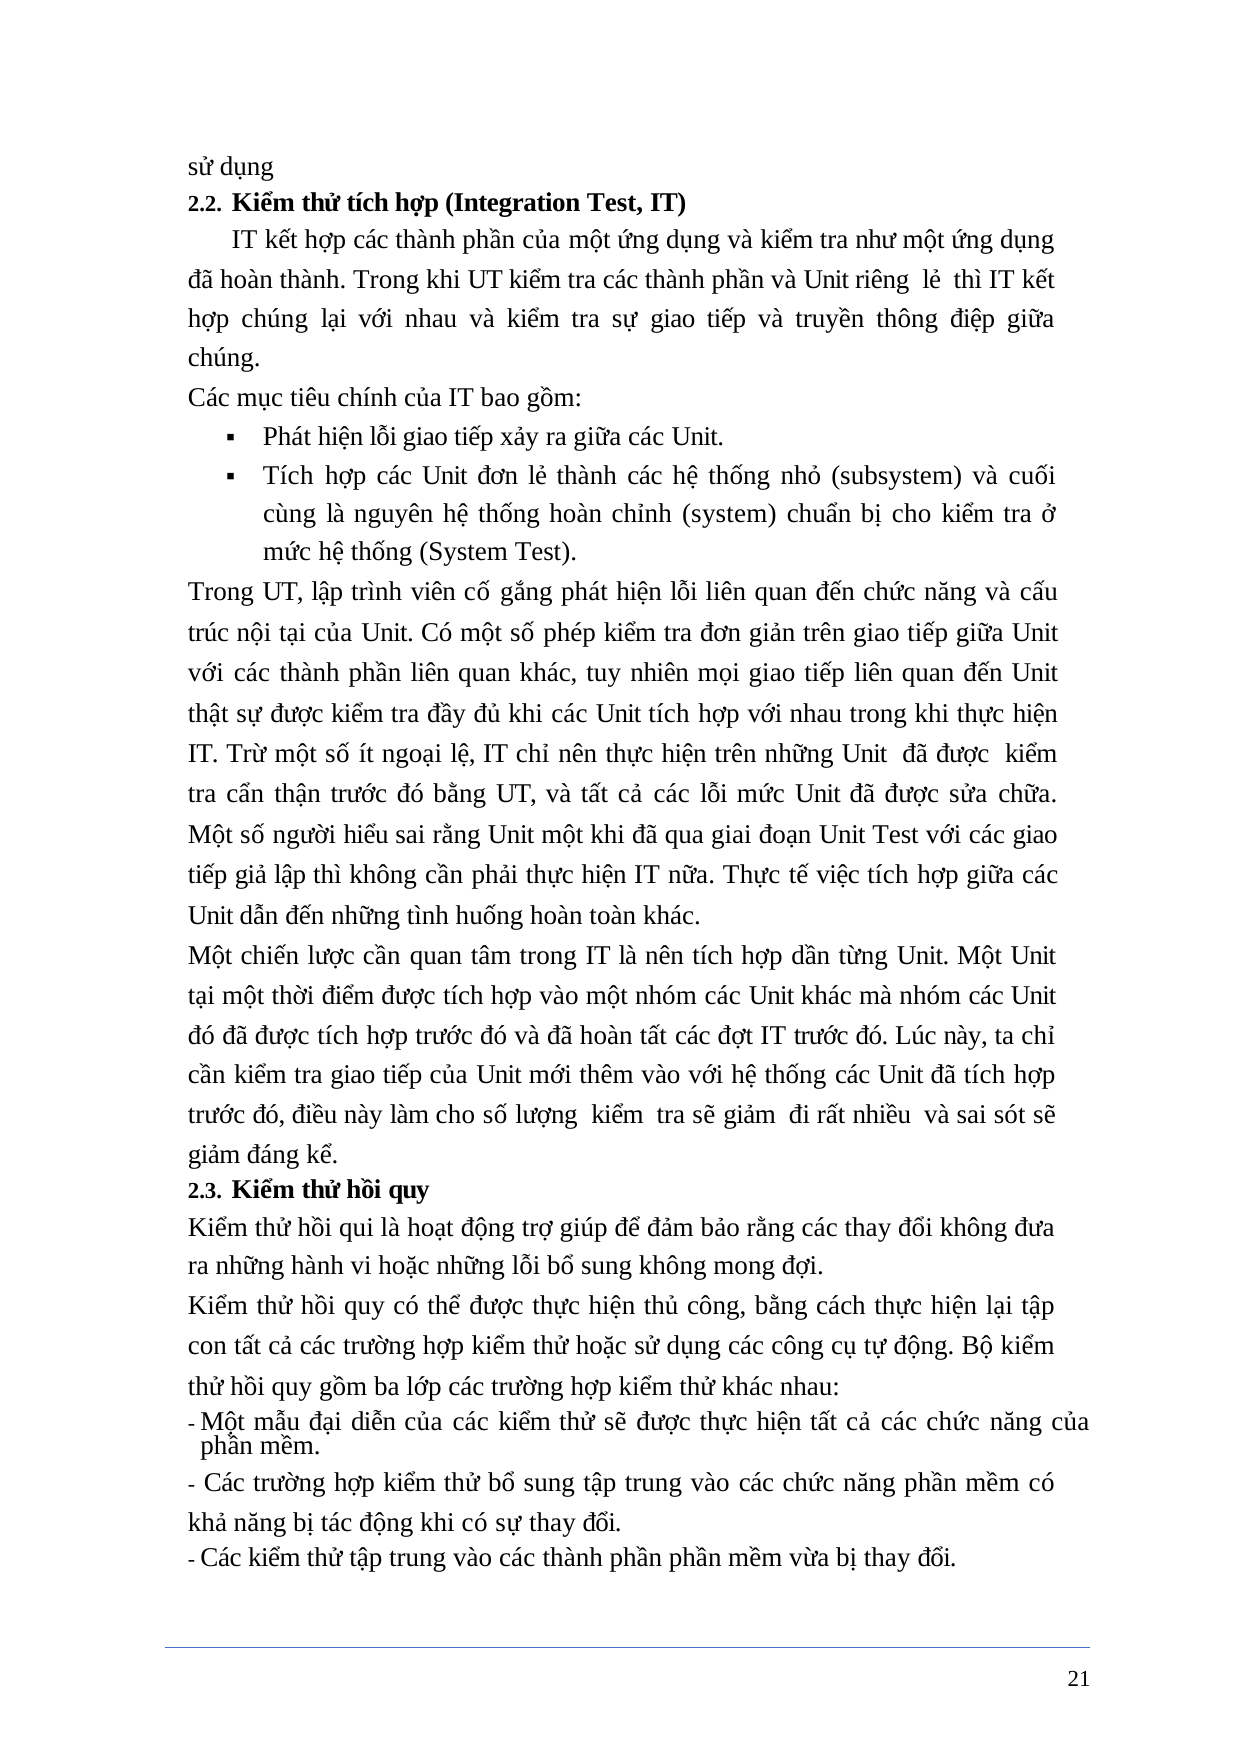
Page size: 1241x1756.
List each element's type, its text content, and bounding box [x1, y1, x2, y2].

list Các trường hợp kiểm thử bổ sung tập trung vào các chức năng phần mềm có khả năng bị tác động khi có sự thay đổi. [188, 1466, 1054, 1537]
list Tích hợp các Unit đơn lẻ thành các hệ thống nhỏ (subsystem) và cuối cùng là nguyên hệ thống hoàn chỉnh (system) chuẩn bị cho kiểm tra ở mức hệ thống (System Test). [225, 459, 1056, 567]
text Một chiến lược cần quan tâm trong IT là nên tích hợp dần từng Unit. Một Unit tại một thời điểm được tích hợp vào một nhóm các Unit khác mà nhóm các Unit đó đã được tích hợp trước đó và đã hoàn tất các đợt IT trước đó. Lúc này, ta chỉ cần kiểm tra giao tiếp của Unit mới thêm vào với hệ thống các Unit đã tích hợp trước đó, điều này làm cho số lượng kiểm tra sẽ giảm đi rất nhiều và sai sót sẽ giảm đáng kể. [188, 939, 1056, 1169]
subtitle Kiểm thử hồi quy [188, 1178, 1090, 1204]
text Kiểm thử hồi qui là hoạt động trợ giúp để đảm bảo rằng các thay đổi không đưa ra những hành vi hoặc những lỗi bổ sung không mong đợi. [188, 1211, 1056, 1280]
subtitle Kiểm thử tích hợp (Integration Test, IT) [188, 191, 1090, 217]
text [188, 151, 1056, 182]
list Các kiểm thử tập trung vào các thành phần phần mềm vừa bị thay đổi. [188, 1547, 1090, 1571]
text Các mục tiêu chính của IT bao gồm: [188, 381, 1090, 412]
text IT kết hợp các thành phần của một ứng dụng và kiểm tra như một ứng dụng đã hoàn thành. Trong khi UT kiểm tra các thành phần và Unit riêng lẻ thì IT kết hợp chúng lại với nhau và kiểm tra sự giao tiếp và truyền thông điệp giữa chúng. [188, 223, 1055, 372]
list Một mẫu đại diễn của các kiểm thử sẽ được thực hiện tất cả các chức năng của phần mềm. [188, 1410, 1090, 1460]
text Trong UT, lập trình viên cố gắng phát hiện lỗi liên quan đến chức năng và cấu trúc nội tại của Unit. Có một số phép kiểm tra đơn giản trên giao tiếp giữa Unit với các thành phần liên quan khác, tuy nhiên mọi giao tiếp liên quan đến Unit thật sự được kiểm tra đầy đủ khi các Unit tích hợp với nhau trong khi thực hiện IT. Trừ một số ít ngoại lệ, IT chỉ nên thực hiện trên những Unit đã được kiểm tra cẩn thận trước đó bằng UT, và tất cả các lỗi mức Unit đã được sửa chữa. Một số người hiểu sai rằng Unit một khi đã qua giai đoạn Unit Test với các giao tiếp giả lập thì không cần phải thực hiện IT nữa. Thực tế việc tích hợp giữa các Unit dẫn đến những tình huống hoàn toàn khác. [188, 576, 1058, 930]
text Kiểm thử hồi quy có thể được thực hiện thủ công, bằng cách thực hiện lại tập con tất cả các trường hợp kiểm thử hoặc sử dụng các công cụ tự động. Bộ kiểm thử hồi quy gồm ba lớp các trường hợp kiểm thử khác nhau: [188, 1289, 1056, 1401]
list Phát hiện lỗi giao tiếp xảy ra giữa các Unit. [225, 420, 1090, 451]
